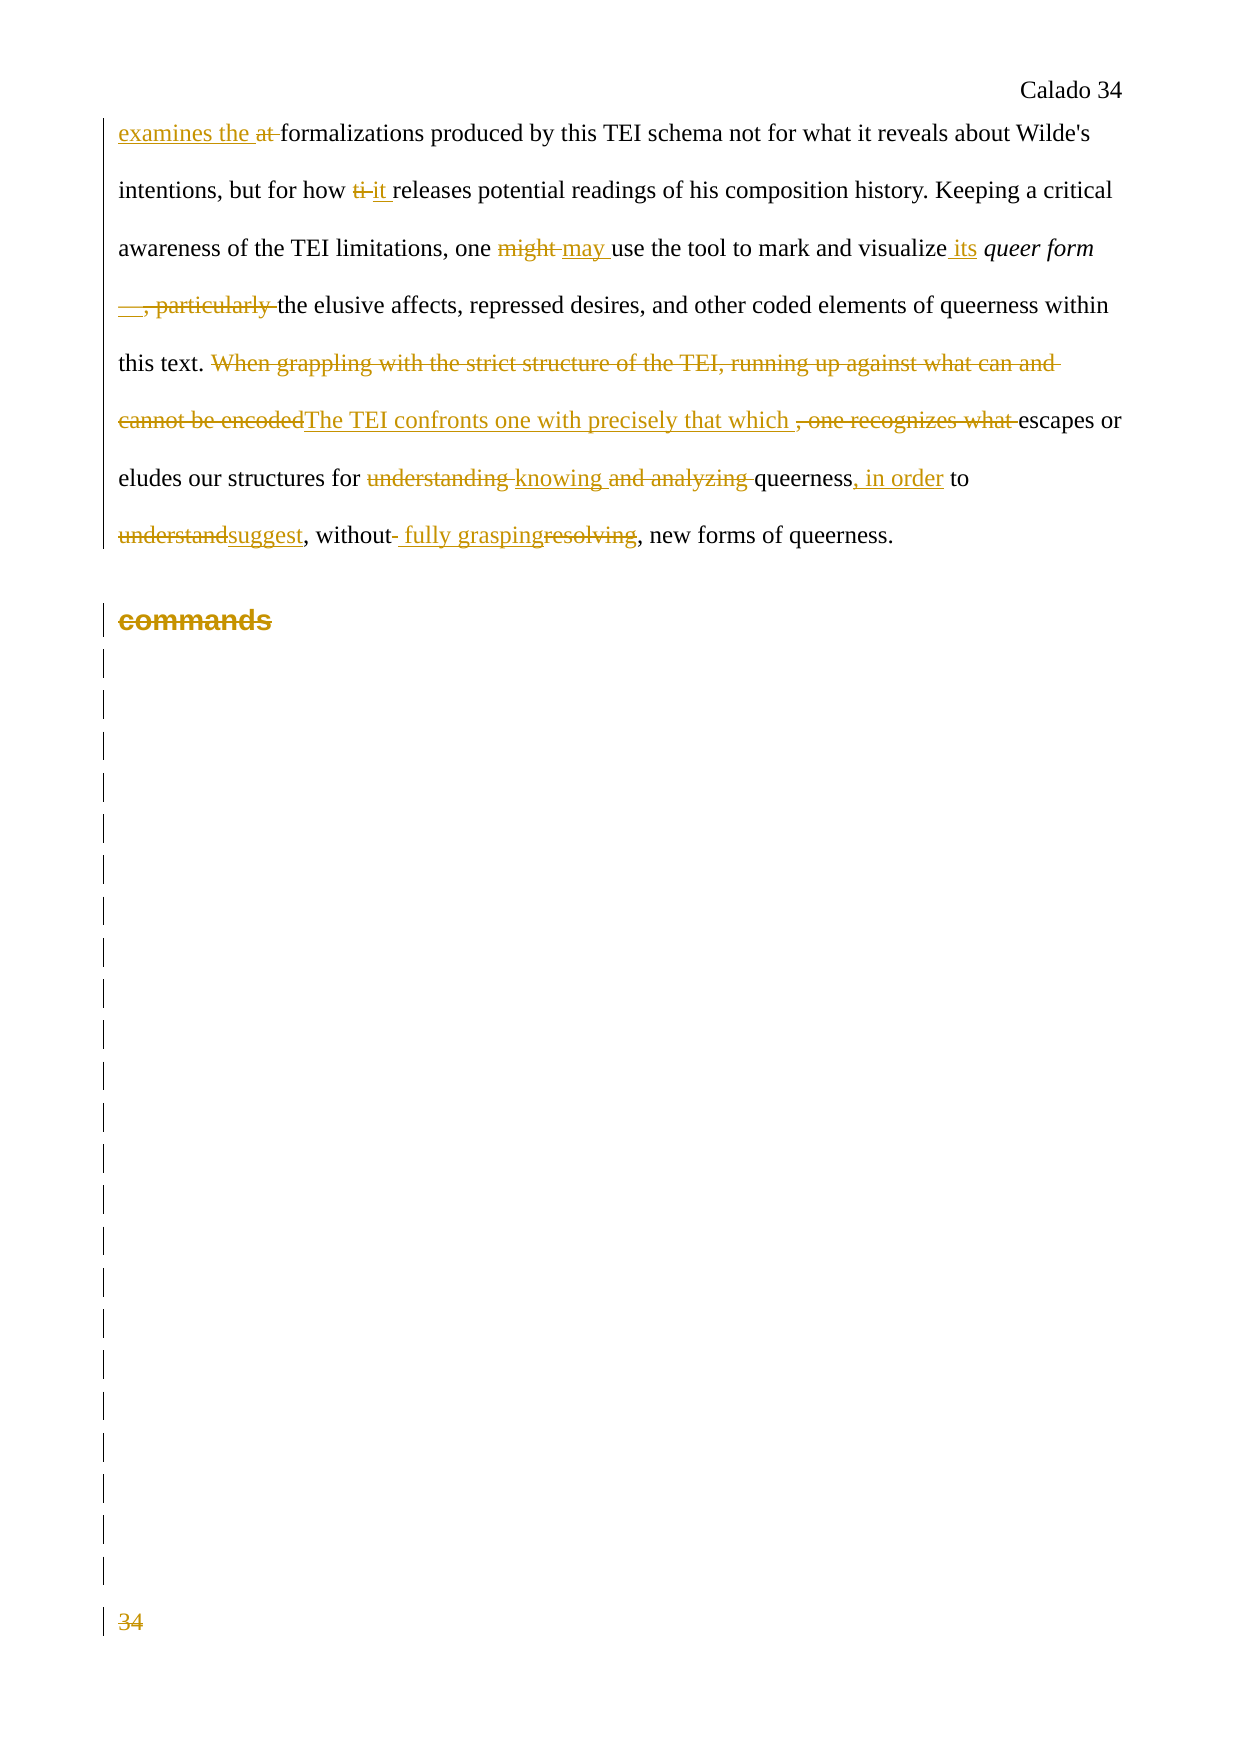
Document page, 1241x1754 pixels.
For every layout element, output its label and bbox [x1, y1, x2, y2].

text [118, 118, 1122, 549]
